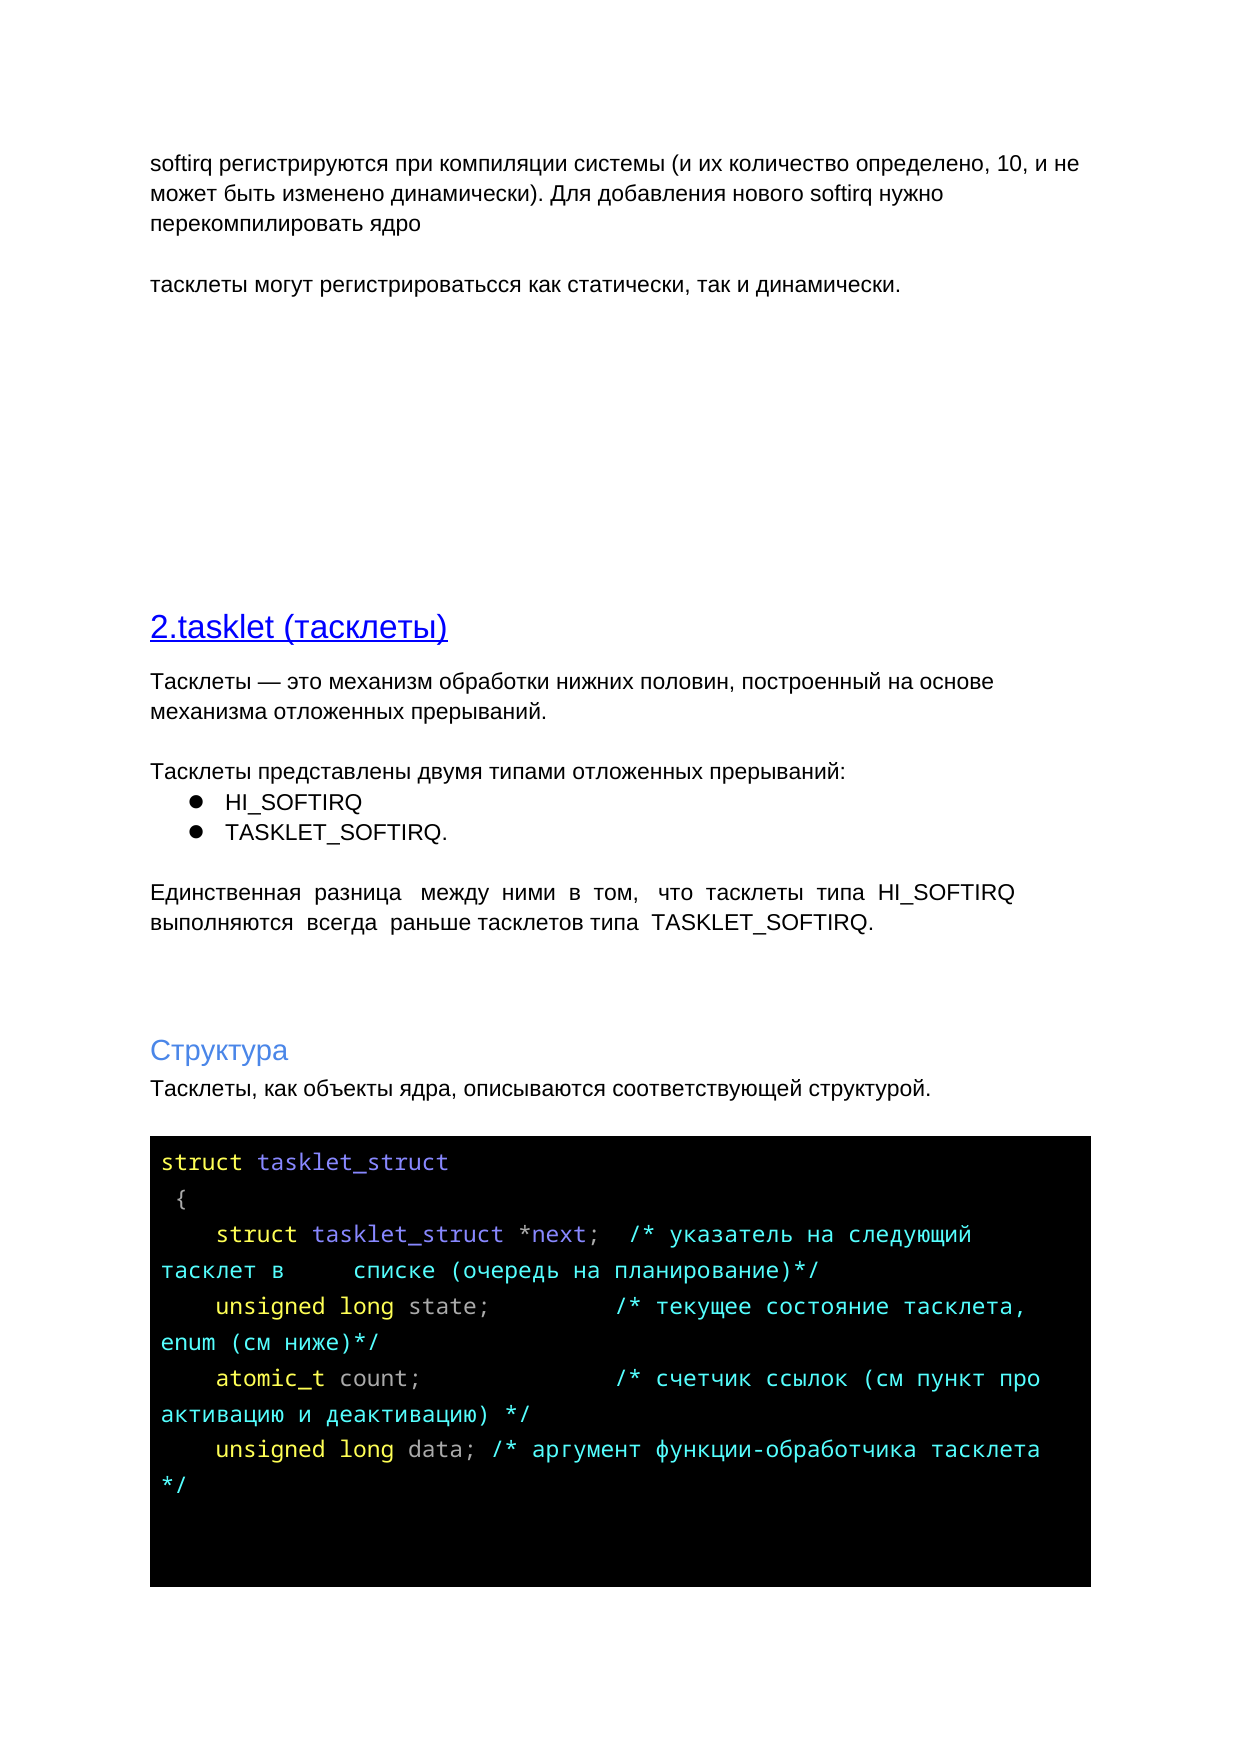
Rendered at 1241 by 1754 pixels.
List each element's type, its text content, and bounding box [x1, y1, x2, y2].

text Тасклеты — это механизм обработки нижних половин, построенный на основе механизма отложенных прерываний. [150, 668, 1090, 724]
subtitle Структура [150, 1033, 1090, 1067]
text Тасклеты, как объекты ядра, описываются соответствующей структурой. [150, 1075, 1090, 1101]
list TASKLET_SOFTIRQ. [187, 819, 1090, 845]
subtitle 2.tasklet (тасклеты) [150, 607, 1090, 645]
text softirq регистрируются при компиляции системы (и их количество определено, 10, и не может быть изменено динамически). Для добавления нового softirq нужно перекомпилировать ядро [150, 150, 1090, 237]
text тасклеты могут регистрироватьсся как статически, так и динамически. [150, 271, 1090, 297]
text Единственная разница между ними в том, что тасклеты типа HI_SOFTIRQ выполняются всегда раньше тасклетов типа TASKLET_SOFTIRQ. [150, 879, 1090, 936]
list HI_SOFTIRQ [187, 788, 1090, 815]
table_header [150, 1136, 1091, 1587]
text Тасклеты представлены двумя типами отложенных прерываний: [150, 758, 1090, 784]
